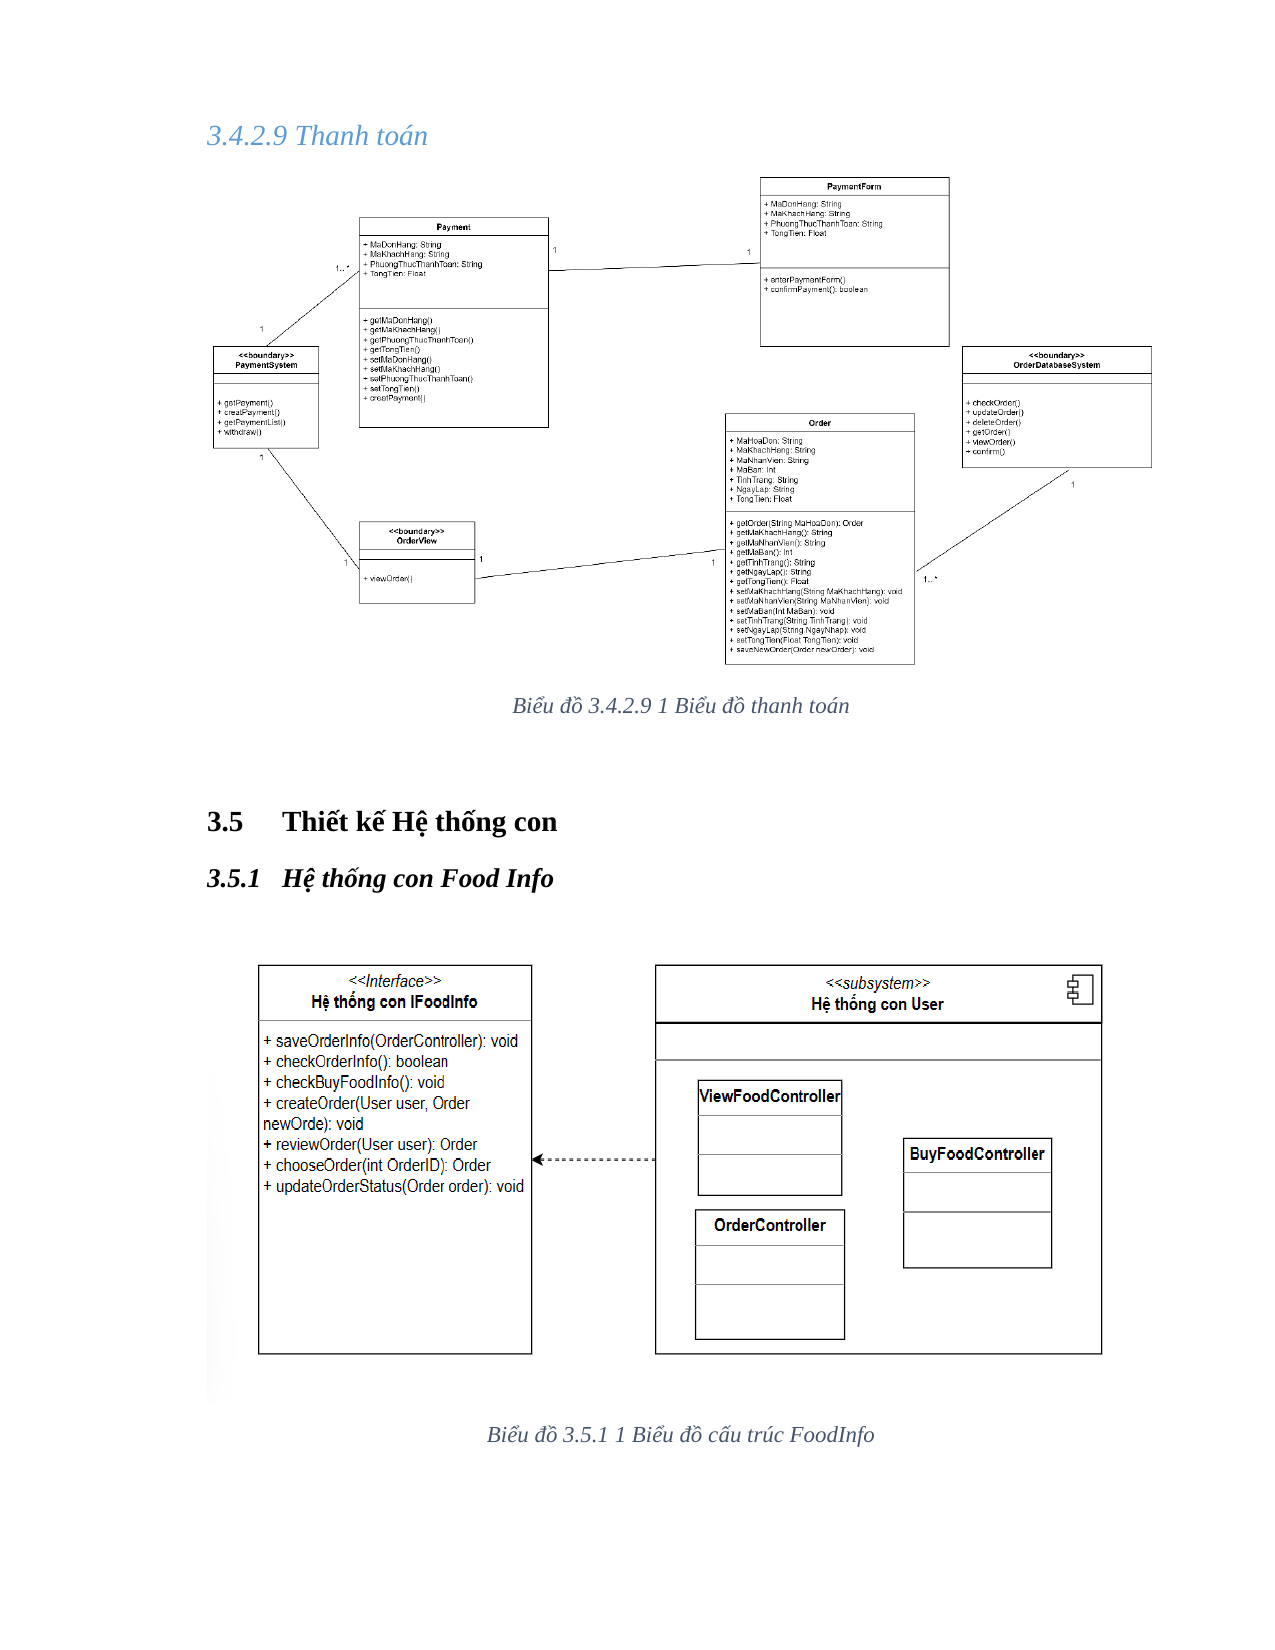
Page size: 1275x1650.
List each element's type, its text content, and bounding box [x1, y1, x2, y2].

text Biểu đồ 3.4.2.9 1 Biểu đồ thanh toán [207, 692, 1157, 718]
text Biểu đồ 3.5.1 1 Biểu đồ cấu trúc FoodInfo [207, 1421, 1157, 1448]
text 3.4.2.9 Thanh toán [207, 118, 1157, 152]
subtitle Hệ thống con Food Info [207, 867, 1157, 892]
picture [206, 171, 1158, 673]
picture [206, 917, 1155, 1402]
subtitle Thiết kế Hệ thống con [207, 804, 1157, 838]
